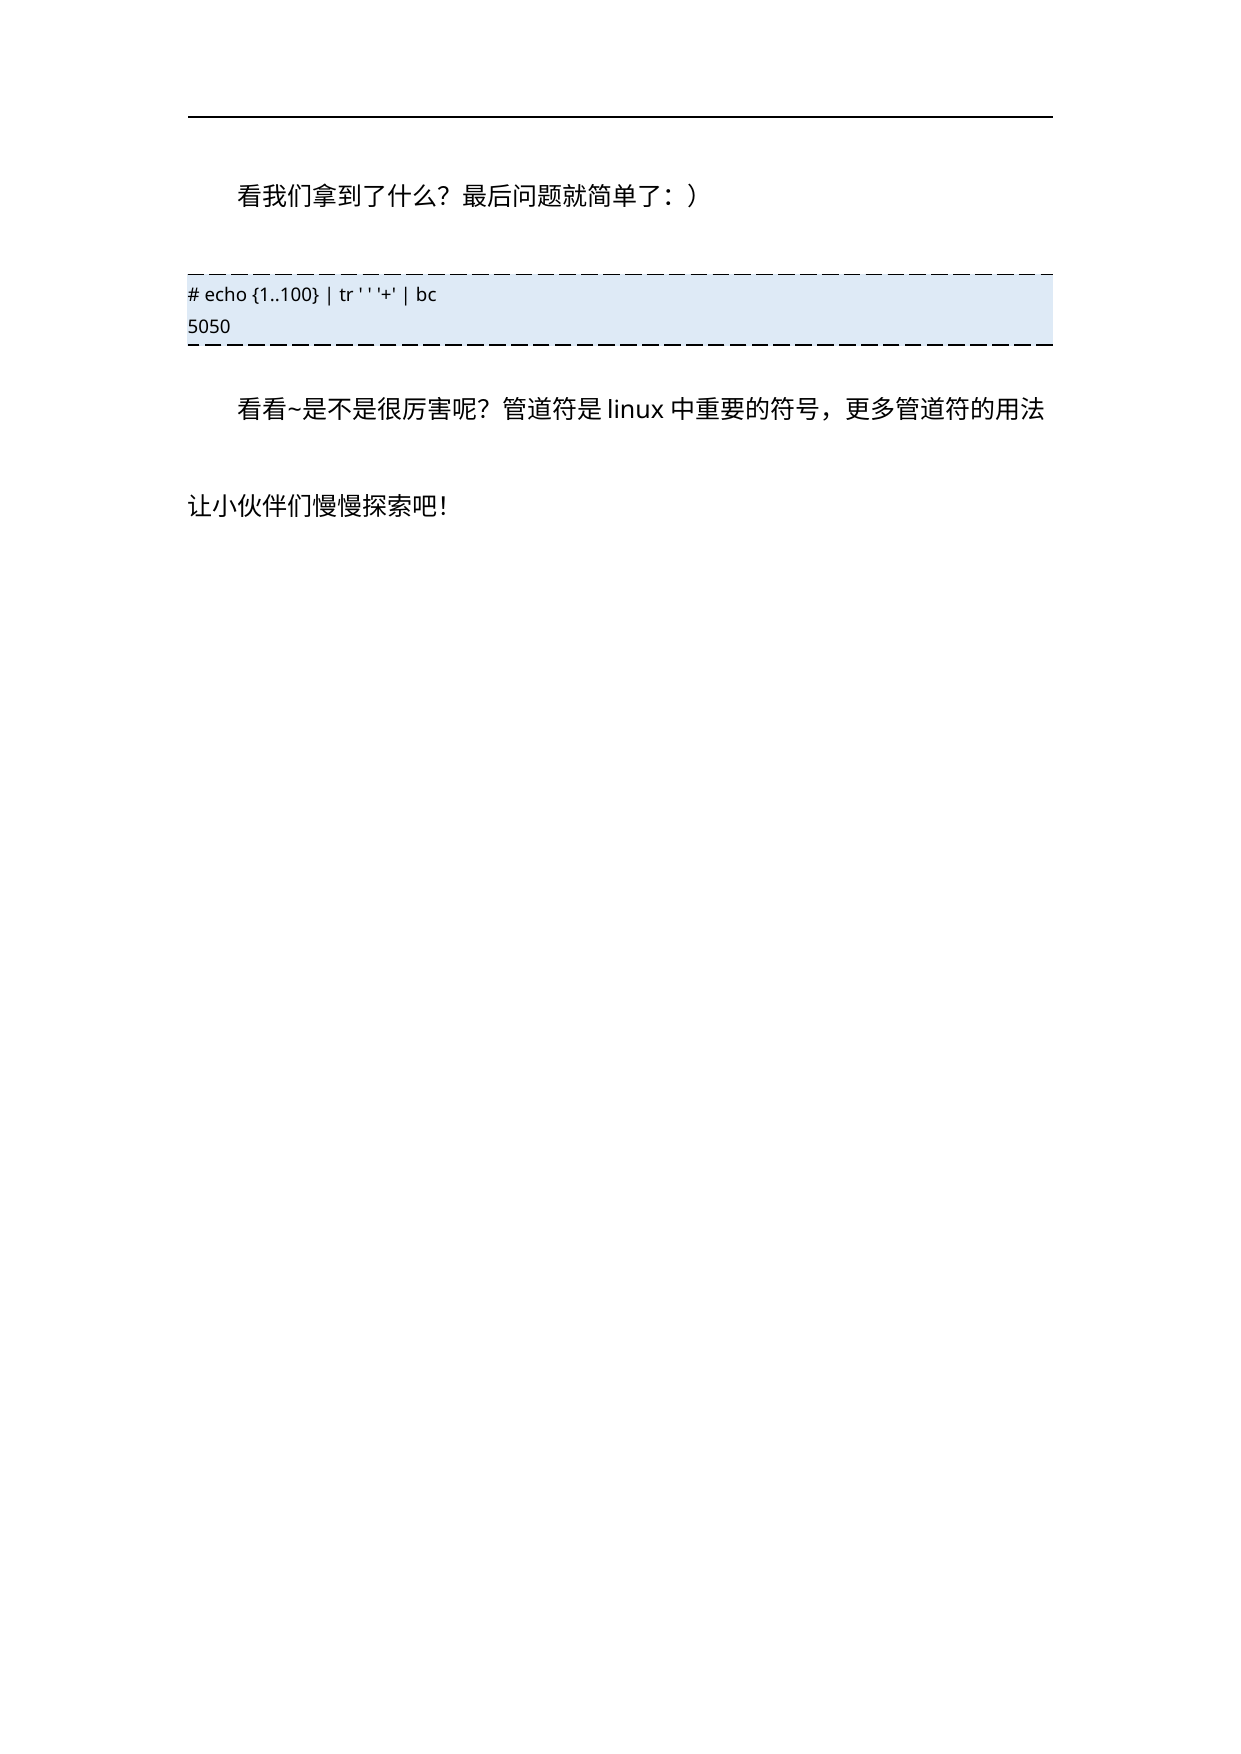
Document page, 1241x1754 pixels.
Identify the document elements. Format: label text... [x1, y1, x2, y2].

text # echo {1..100} | tr ' ' '+' | bc [187, 274, 1053, 307]
text 5050 [187, 307, 1053, 346]
text 看看~是不是很厉害呢？管道符是linux 中重要的符号，更多管道符的用法让小伙伴们慢慢探索吧！ [187, 375, 1053, 537]
text 看我们拿到了什么？最后问题就简单了：） [187, 162, 1053, 227]
